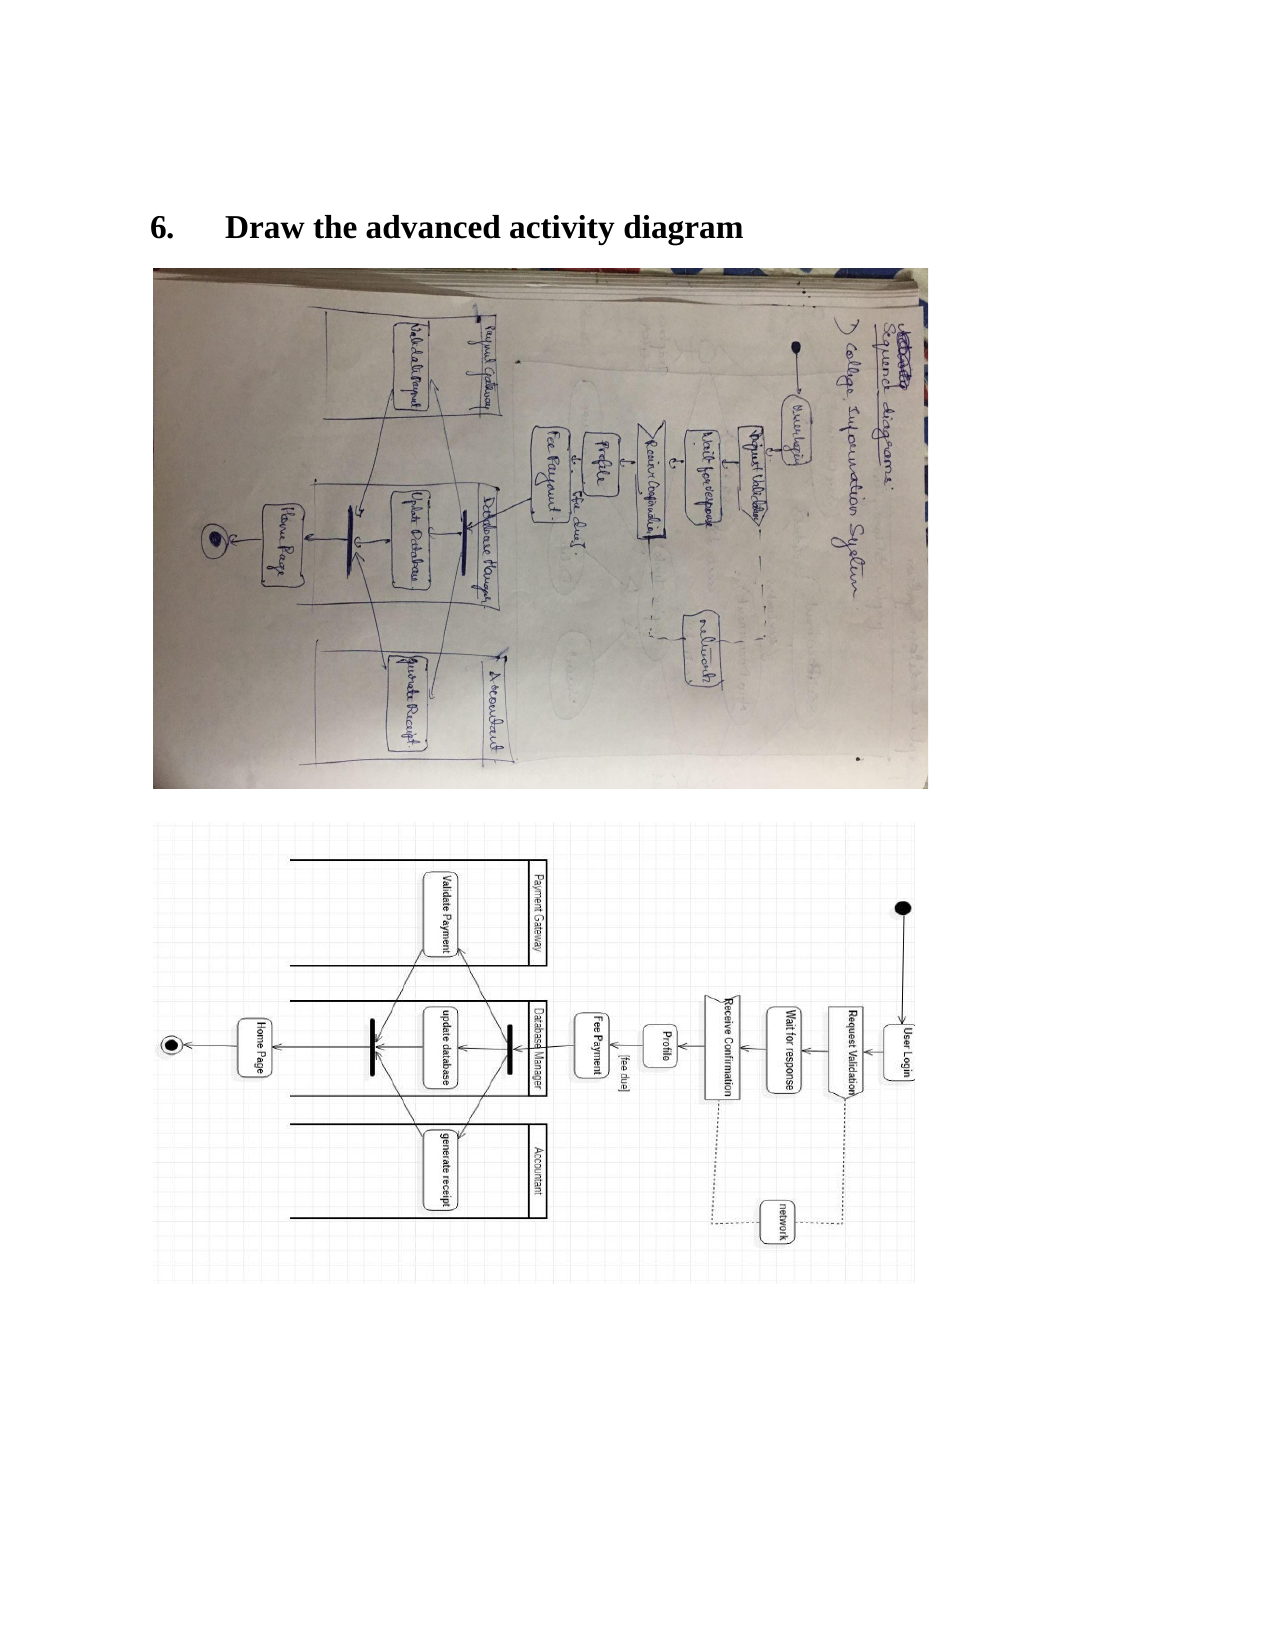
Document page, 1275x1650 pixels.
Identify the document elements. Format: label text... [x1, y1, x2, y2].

picture [153, 268, 929, 789]
picture [153, 822, 916, 1284]
list Draw the advanced activity diagram [150, 208, 1214, 246]
